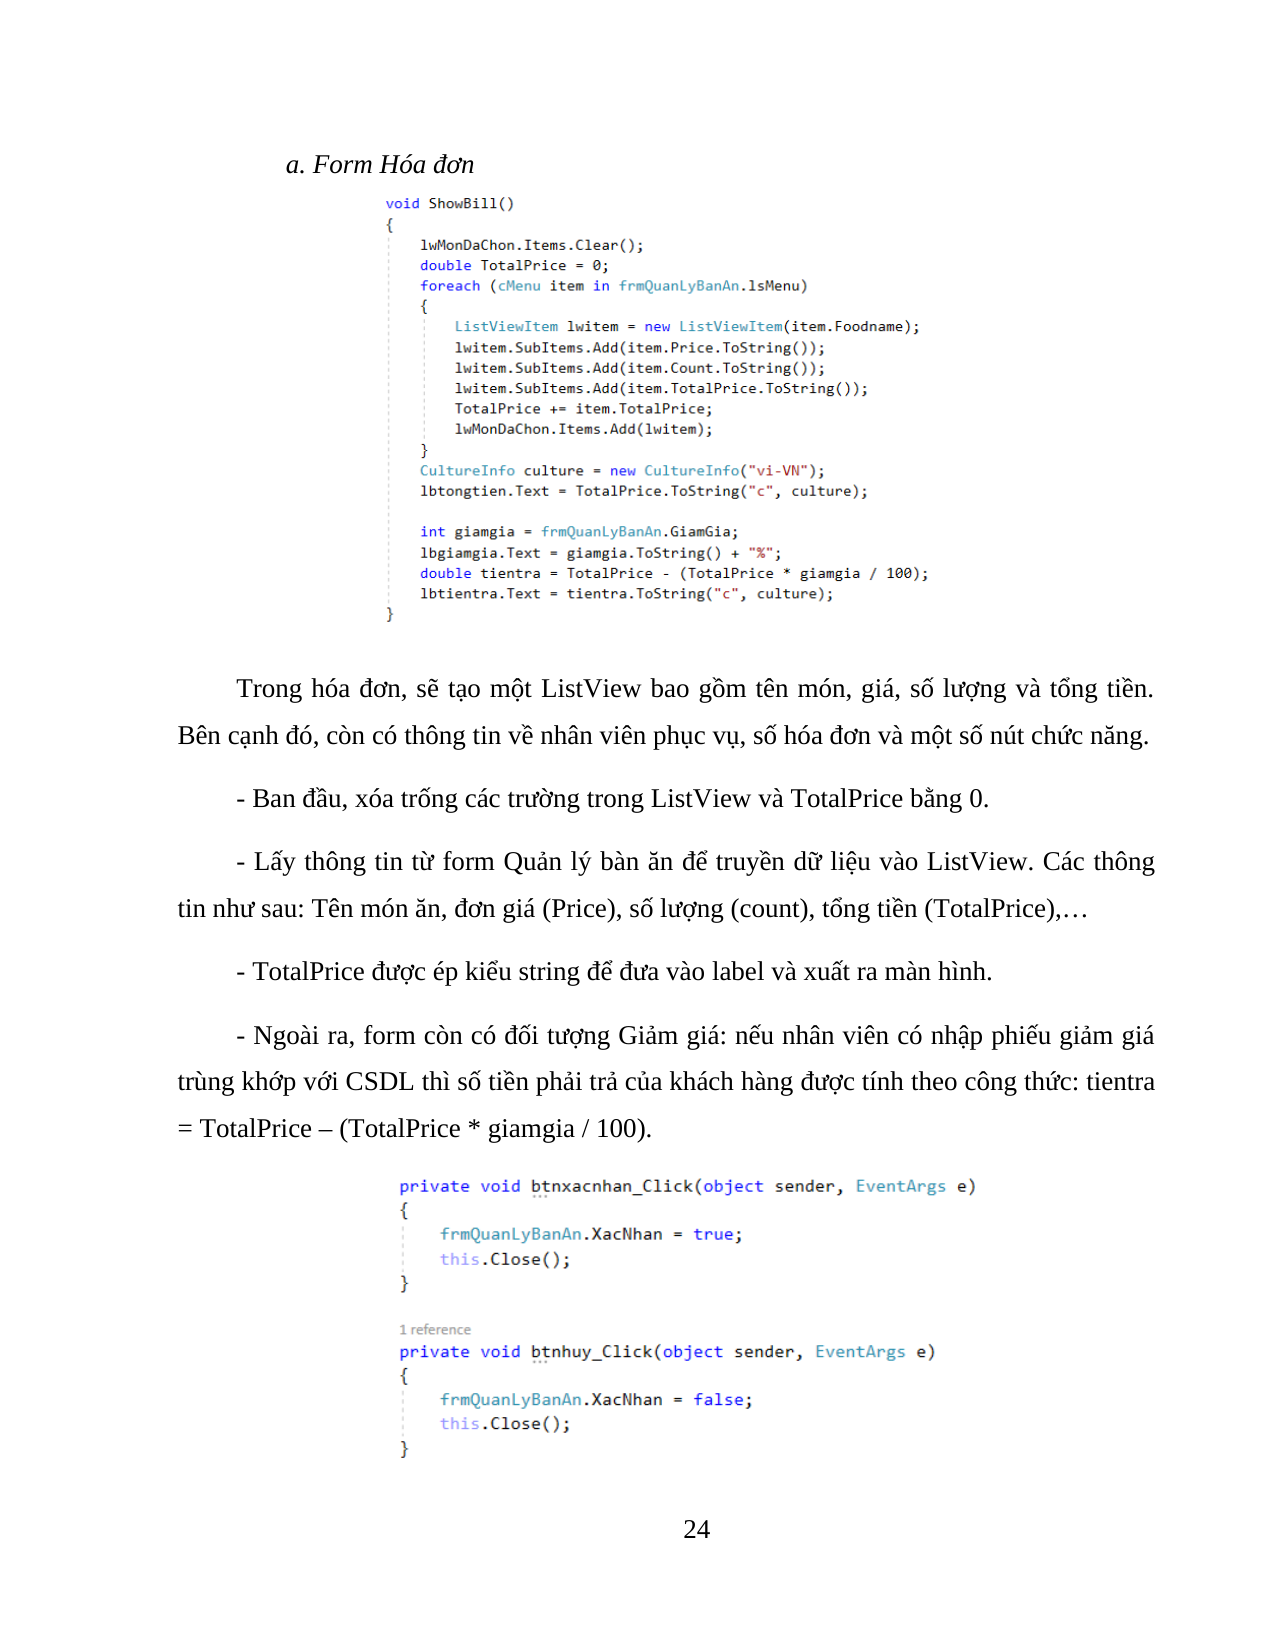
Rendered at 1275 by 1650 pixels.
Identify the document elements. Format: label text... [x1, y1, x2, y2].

text - Lấy thông tin từ form Quản lý bàn ăn để truyền dữ liệu vào ListView. Các thông tin như sau: Tên món ăn, đơn giá (Price), số lượng (count), tổng tiền (TotalPrice),… [177, 846, 1157, 923]
text - TotalPrice được ép kiểu string để đưa vào label và xuất ra màn hình. [177, 956, 1157, 987]
picture [372, 194, 962, 640]
text - Ban đầu, xóa trống các trường trong ListView và TotalPrice bằng 0. [177, 782, 1157, 813]
text - Ngoài ra, form còn có đối tượng Giảm giá: nếu nhân viên có nhập phiếu giảm giá trùng khớp với CSDL thì số tiền phải trả của khách hàng được tính theo công thức: tientra = TotalPrice – (TotalPrice * giamgia / 100). [177, 1019, 1157, 1143]
text Trong hóa đơn, sẽ tạo một ListView bao gồm tên món, giá, số lượng và tổng tiền. Bên cạnh đó, còn có thông tin về nhân viên phục vụ, số hóa đơn và một số nút chức năng. [177, 672, 1157, 750]
subtitle a. Form Hóa đơn [286, 148, 1157, 179]
picture [387, 1175, 1006, 1464]
